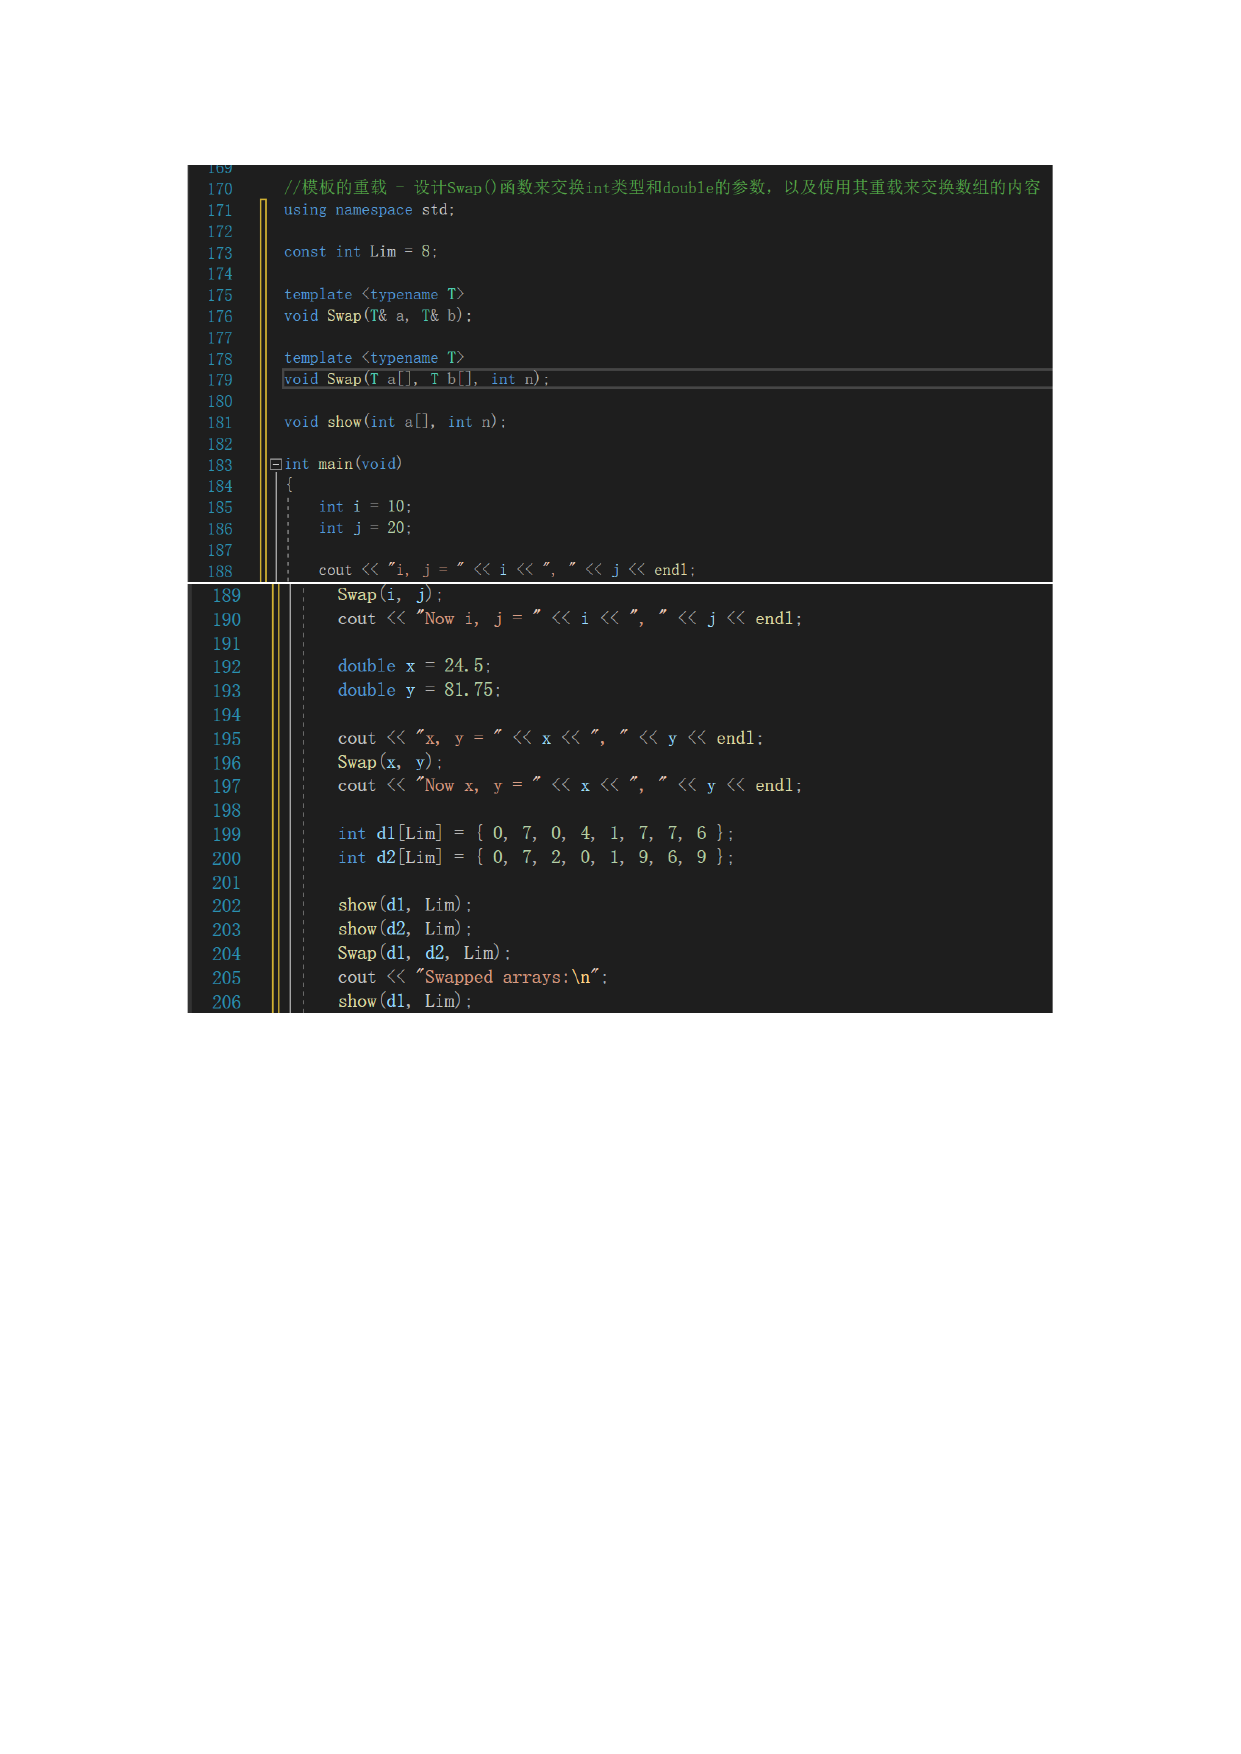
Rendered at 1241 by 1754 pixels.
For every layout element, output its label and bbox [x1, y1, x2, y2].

picture [187, 584, 1053, 1013]
picture [187, 165, 1053, 582]
